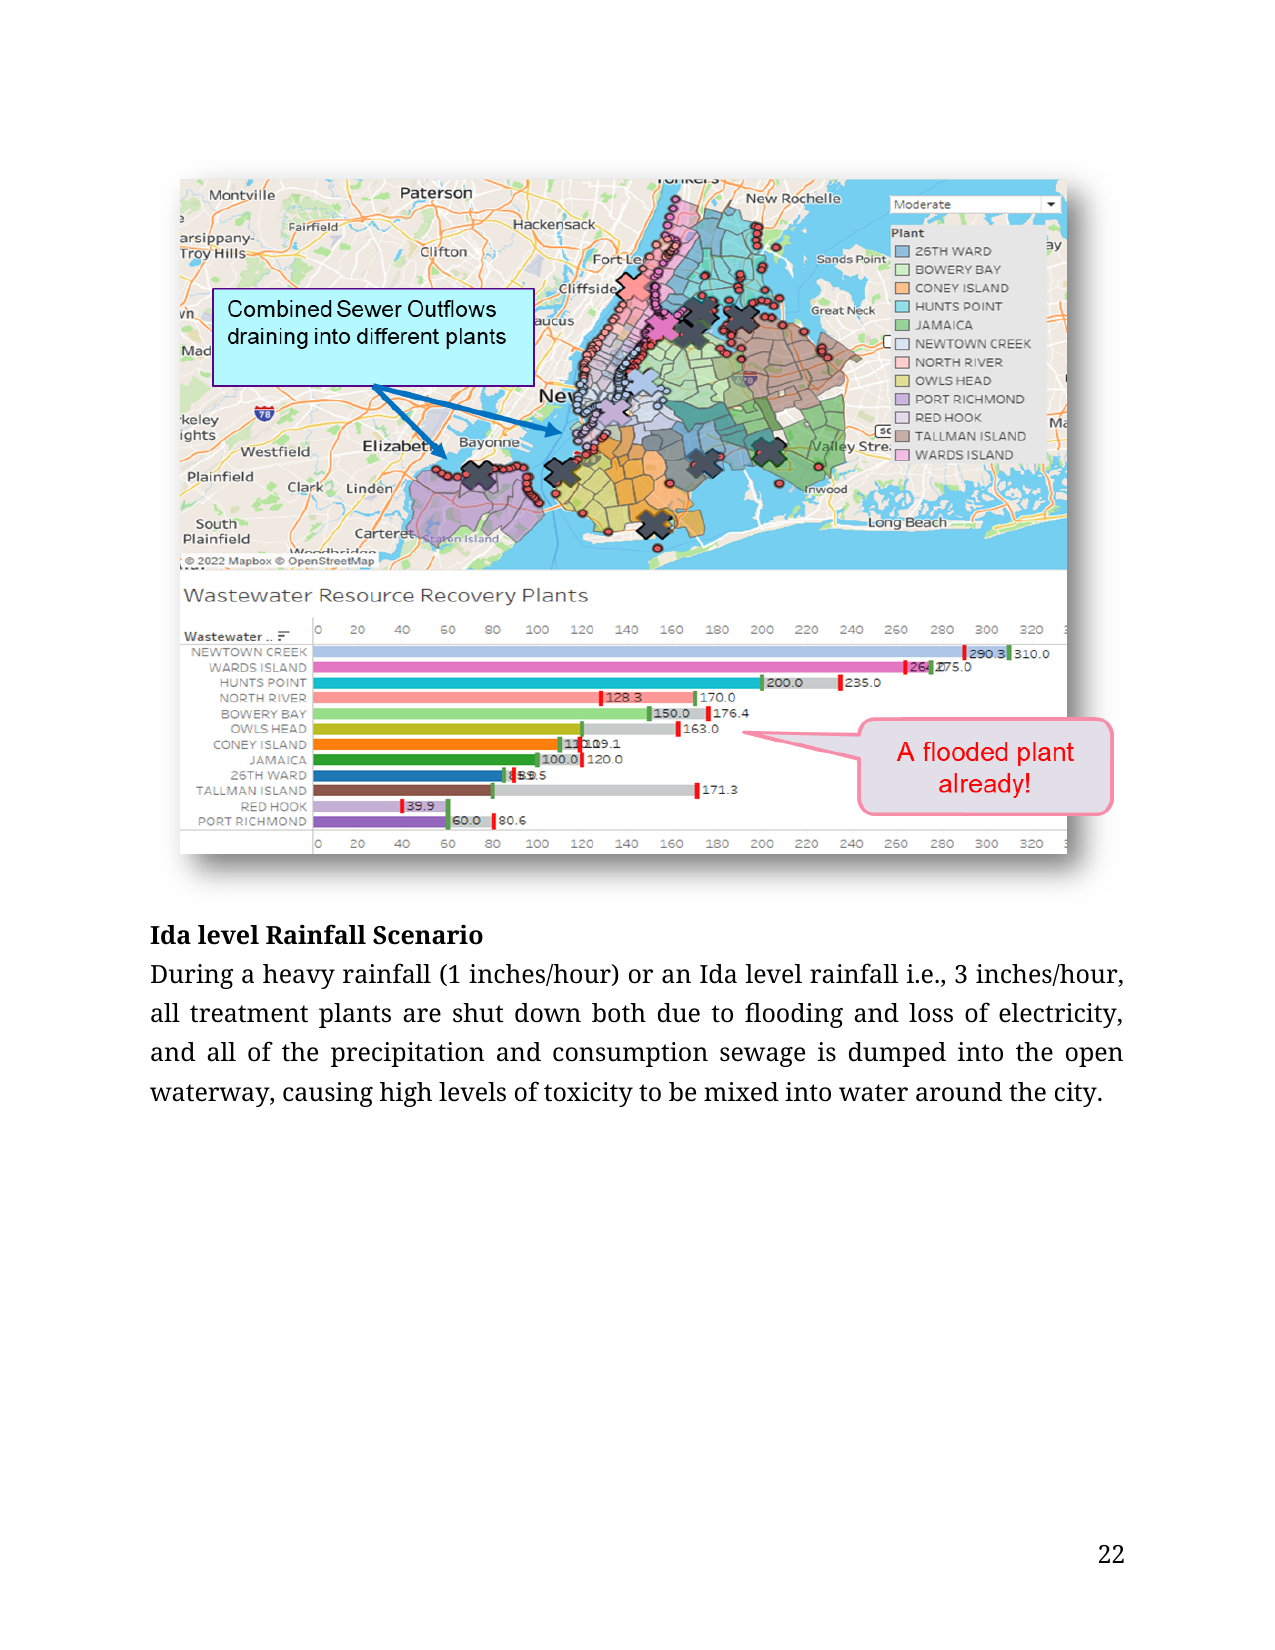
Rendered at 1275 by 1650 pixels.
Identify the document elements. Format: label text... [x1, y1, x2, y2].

text Ida level Rainfall Scenario [150, 918, 1125, 952]
picture [150, 150, 1125, 913]
text During a heavy rainfall (1 inches/hour) or an Ida level rainfall i.e., 3 inches/hour, all treatment plants are shut down both due to flooding and loss of electricity, and all of the precipitation and consumption sewage is dumped into the open waterway, causing high levels of toxicity to be mixed into water around the city. [150, 957, 1125, 1108]
